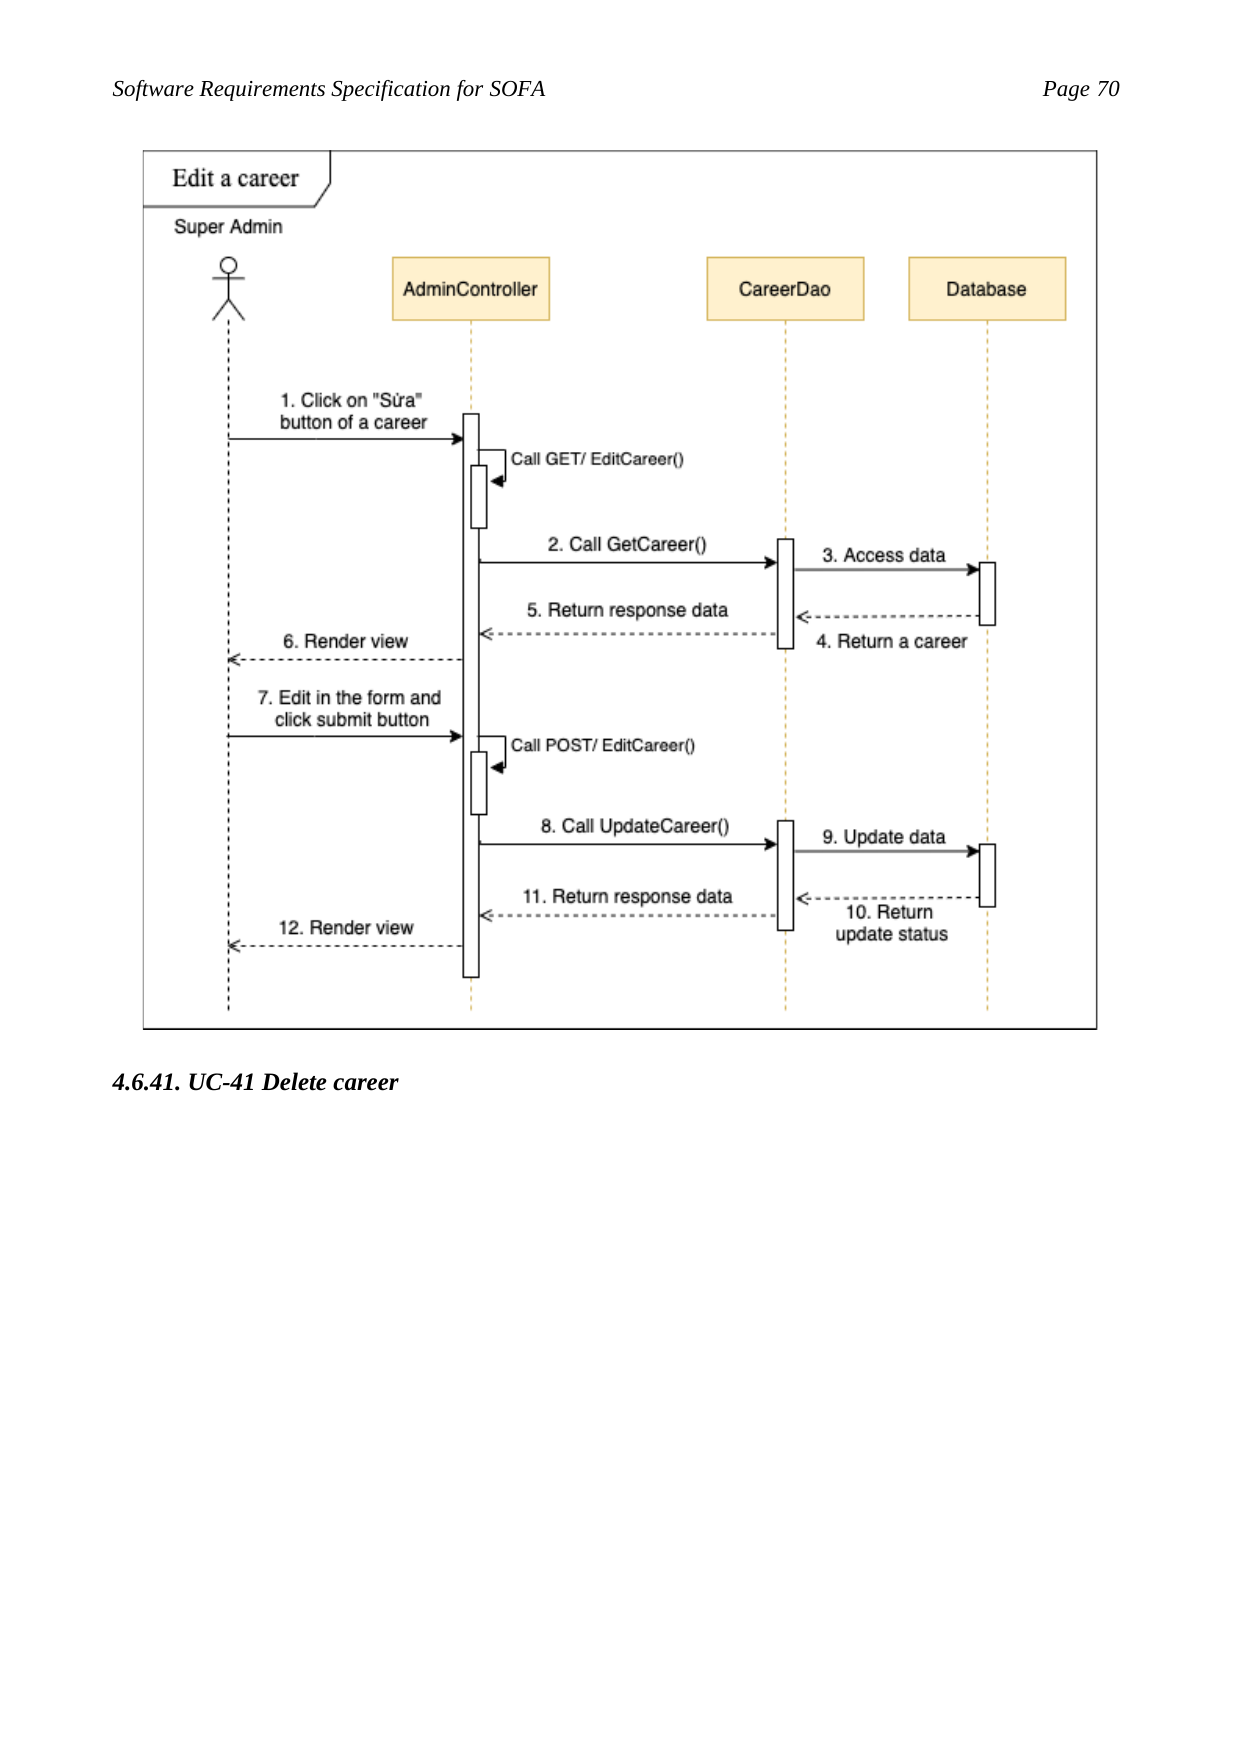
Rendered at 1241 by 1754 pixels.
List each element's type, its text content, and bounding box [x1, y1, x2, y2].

text 4.6.41. UC-41 Delete career [112, 1067, 1128, 1095]
picture [142, 150, 1098, 1030]
